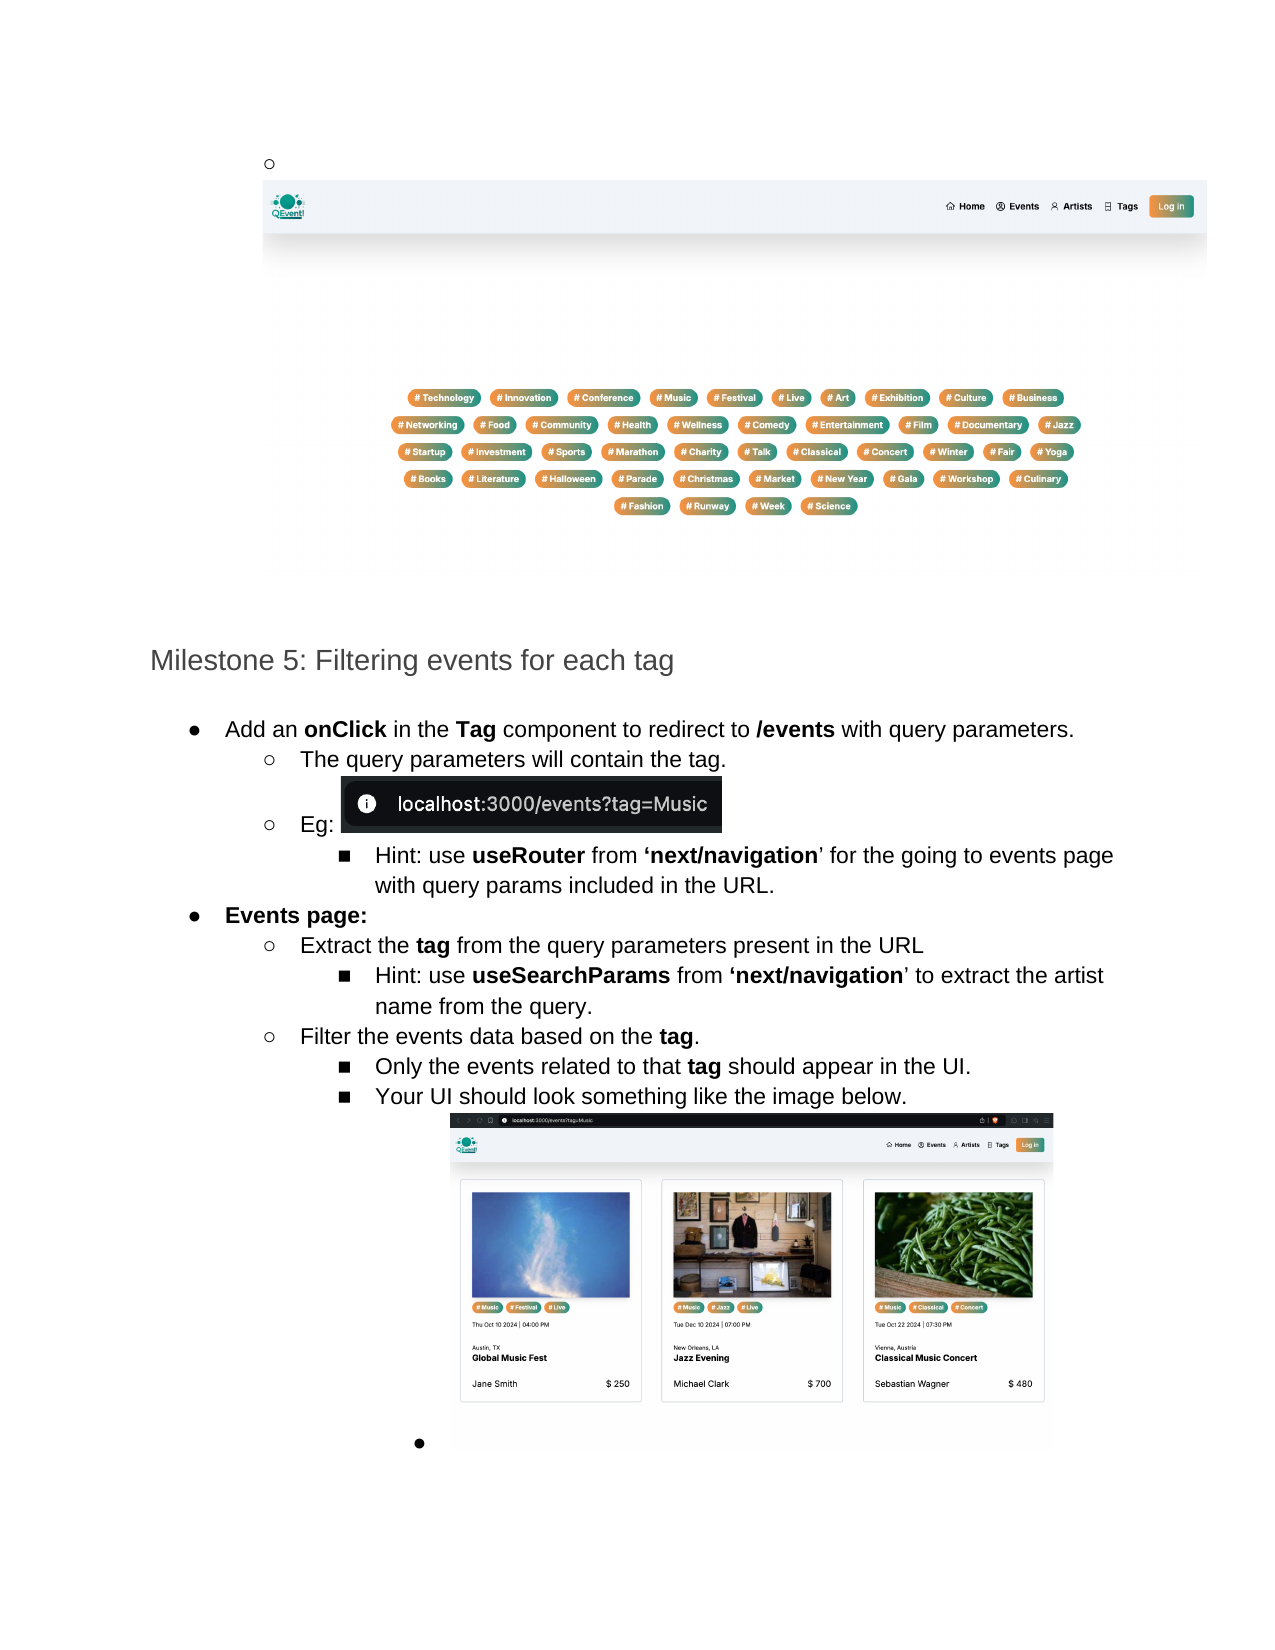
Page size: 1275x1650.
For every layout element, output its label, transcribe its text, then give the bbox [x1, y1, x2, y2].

picture [340, 776, 722, 833]
list Events page: [187, 902, 1125, 928]
list Hint: use useRouter from ‘next/navigation’ for the going to events page with query params included in the URL. [337, 842, 1125, 898]
subtitle Milestone 5: Filtering events for each tag [150, 643, 1125, 677]
list Your UI should look something like the image below. [337, 1083, 1125, 1109]
list Only the events related to that tag should appear in the UI. [337, 1053, 1125, 1079]
list The query parameters will contain the tag. [262, 746, 1125, 772]
list Extract the tag from the query parameters present in the URL [262, 932, 1125, 958]
list Hint: use useSearchParams from ‘next/navigation’ to extract the artist name from the query. [337, 962, 1125, 1019]
picture [262, 180, 1207, 576]
list Add an onClick in the Tag component to redirect to /events with query parameters. [187, 716, 1125, 742]
picture [450, 1113, 1054, 1450]
list Filter the events data based on the tag. [262, 1023, 1125, 1049]
